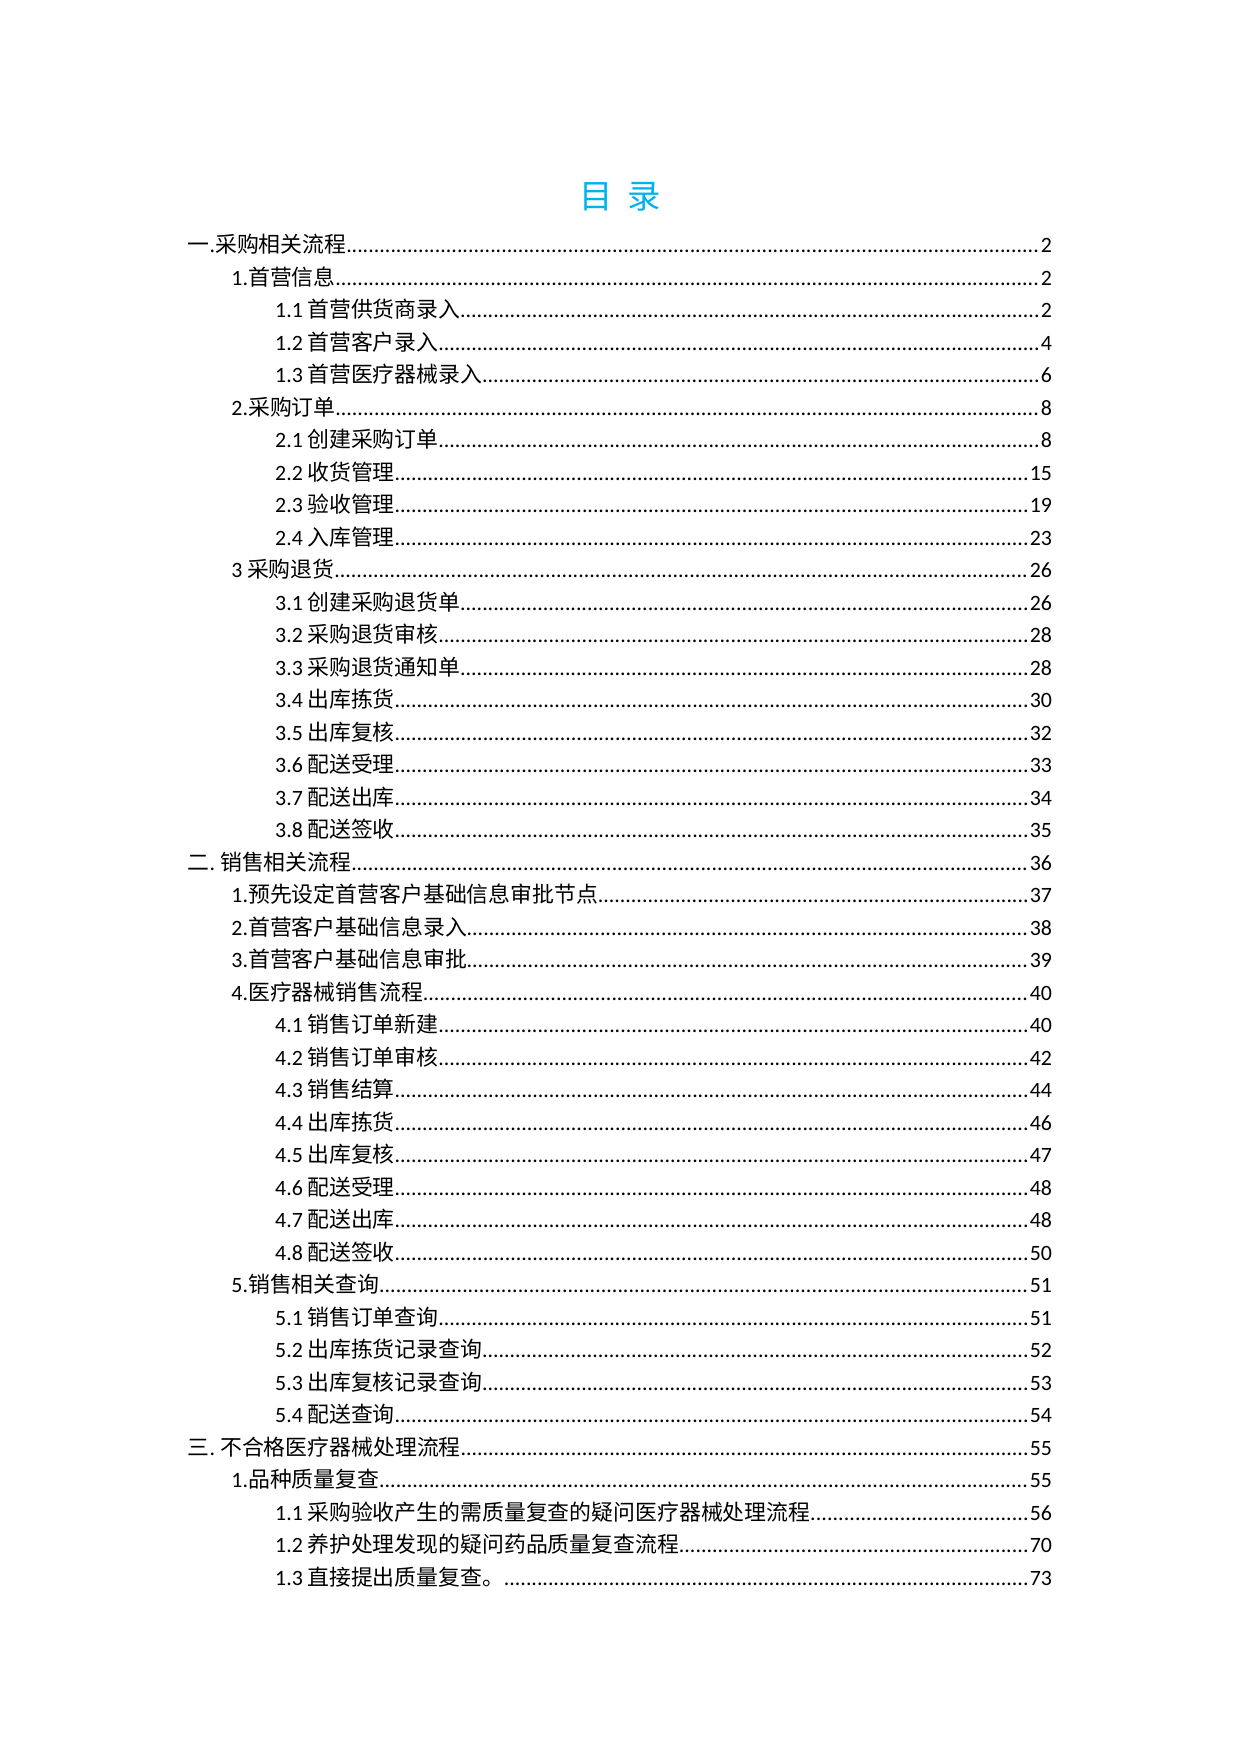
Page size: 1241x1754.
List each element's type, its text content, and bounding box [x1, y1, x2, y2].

text 4.4出库拣货 46 [275, 1104, 1053, 1137]
text 5.1销售订单查询 51 [275, 1299, 1053, 1332]
text 4.3销售结算 44 [275, 1072, 1053, 1104]
text 3.6配送受理 33 [275, 747, 1053, 779]
text 4.6配送受理 48 [275, 1169, 1053, 1202]
text 1.品种质量复查 55 [231, 1462, 1053, 1494]
text 5.2出库拣货记录查询 52 [275, 1332, 1053, 1364]
text 二. 销售相关流程 36 [187, 844, 1053, 877]
text 3.3采购退货通知单 28 [275, 649, 1053, 682]
text 4.医疗器械销售流程 40 [231, 974, 1053, 1007]
text 4.2销售订单审核 42 [275, 1039, 1053, 1072]
text 目 录 [187, 162, 1053, 227]
text 3.5出库复核 32 [275, 714, 1053, 747]
text 三. 不合格医疗器械处理流程 55 [187, 1429, 1053, 1462]
text 4.8配送签收 50 [275, 1234, 1053, 1267]
text 2.1创建采购订单 8 [275, 422, 1053, 454]
text 1.首营信息 2 [231, 259, 1053, 292]
text 3.首营客户基础信息审批 39 [231, 942, 1053, 974]
text 2.首营客户基础信息录入 38 [231, 909, 1053, 942]
text 2.4入库管理 23 [275, 519, 1053, 552]
text 2.采购订单 8 [231, 389, 1053, 422]
text 4.7配送出库 48 [275, 1202, 1053, 1234]
text 1.预先设定首营客户基础信息审批节点 37 [231, 877, 1053, 909]
text 1.2首营客户录入 4 [275, 324, 1053, 357]
text 3.8配送签收 35 [275, 812, 1053, 844]
text 3.1创建采购退货单 26 [275, 584, 1053, 617]
text 5.销售相关查询 51 [231, 1267, 1053, 1299]
text 4.1销售订单新建 40 [275, 1007, 1053, 1039]
text 1.1采购验收产生的需质量复查的疑问医疗器械处理流程 56 [275, 1494, 1053, 1527]
text 1.3首营医疗器械录入 6 [275, 357, 1053, 389]
text 3.2采购退货审核 28 [275, 617, 1053, 649]
text 3.4出库拣货 30 [275, 682, 1053, 714]
text 2.3验收管理 19 [275, 487, 1053, 519]
text 4.5出库复核 47 [275, 1137, 1053, 1169]
text 1.1首营供货商录入 2 [275, 292, 1053, 324]
text 5.4配送查询 54 [275, 1397, 1053, 1429]
text 一.采购相关流程 2 [187, 227, 1053, 259]
text 3采购退货 26 [231, 552, 1053, 584]
text 2.2收货管理 15 [275, 454, 1053, 487]
text 1.2养护处理发现的疑问药品质量复查流程 70 [275, 1527, 1053, 1559]
text 3.7配送出库 34 [275, 779, 1053, 812]
text 5.3出库复核记录查询 53 [275, 1364, 1053, 1397]
text 1.3直接提出质量复查。 73 [275, 1559, 1053, 1592]
